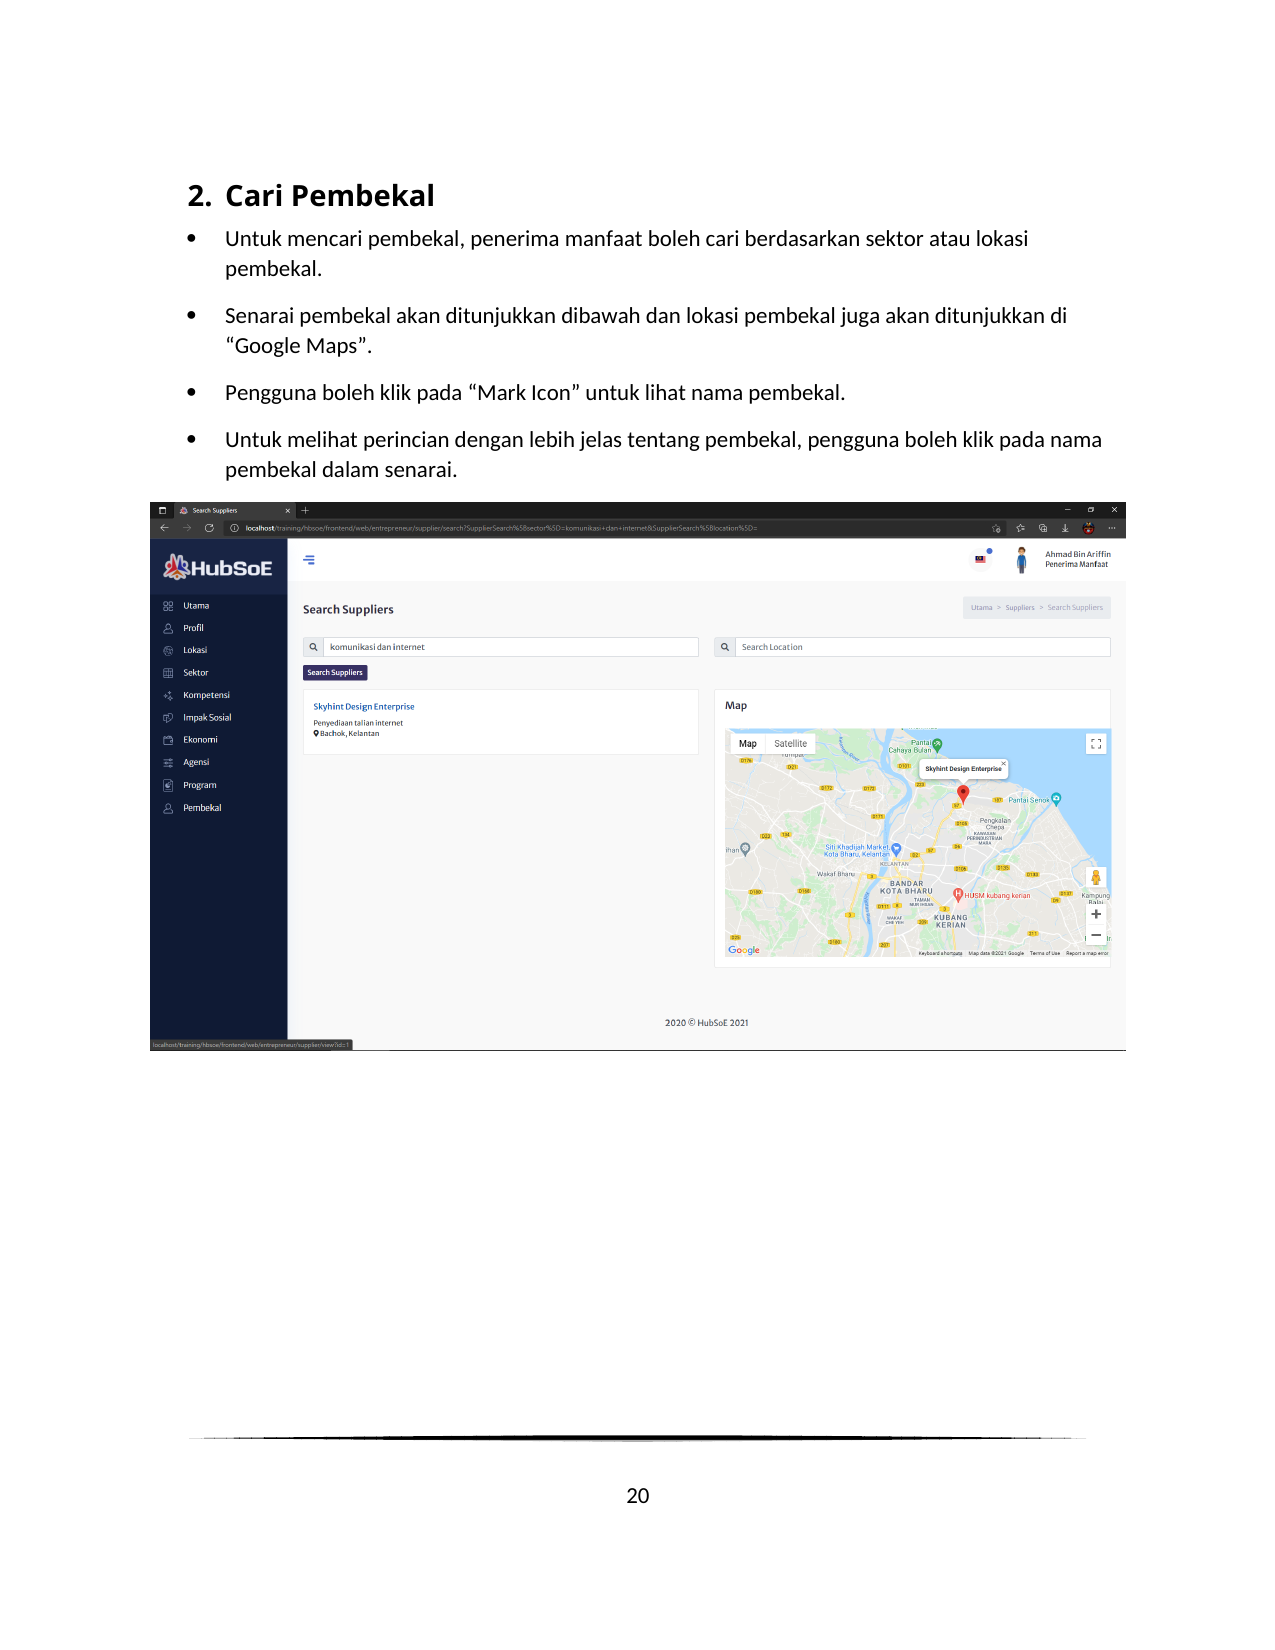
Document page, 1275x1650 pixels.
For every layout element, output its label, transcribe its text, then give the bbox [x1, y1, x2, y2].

list Pengguna boleh klik pada “Mark Icon” untuk lihat nama pembekal. [187, 378, 1125, 406]
list Senarai pembekal akan ditunjukkan dibawah dan lokasi pembekal juga akan ditunjukkan di “Google Maps”. [187, 301, 1125, 359]
subtitle Cari Pembekal [187, 175, 1125, 215]
picture [150, 502, 1126, 1051]
list Untuk mencari pembekal, penerima manfaat boleh cari berdasarkan sektor atau lokasi pembekal. [187, 224, 1125, 282]
picture [189, 1434, 1087, 1442]
list Untuk melihat perincian dengan lebih jelas tentang pembekal, pengguna boleh klik pada nama pembekal dalam senarai. [187, 425, 1125, 483]
